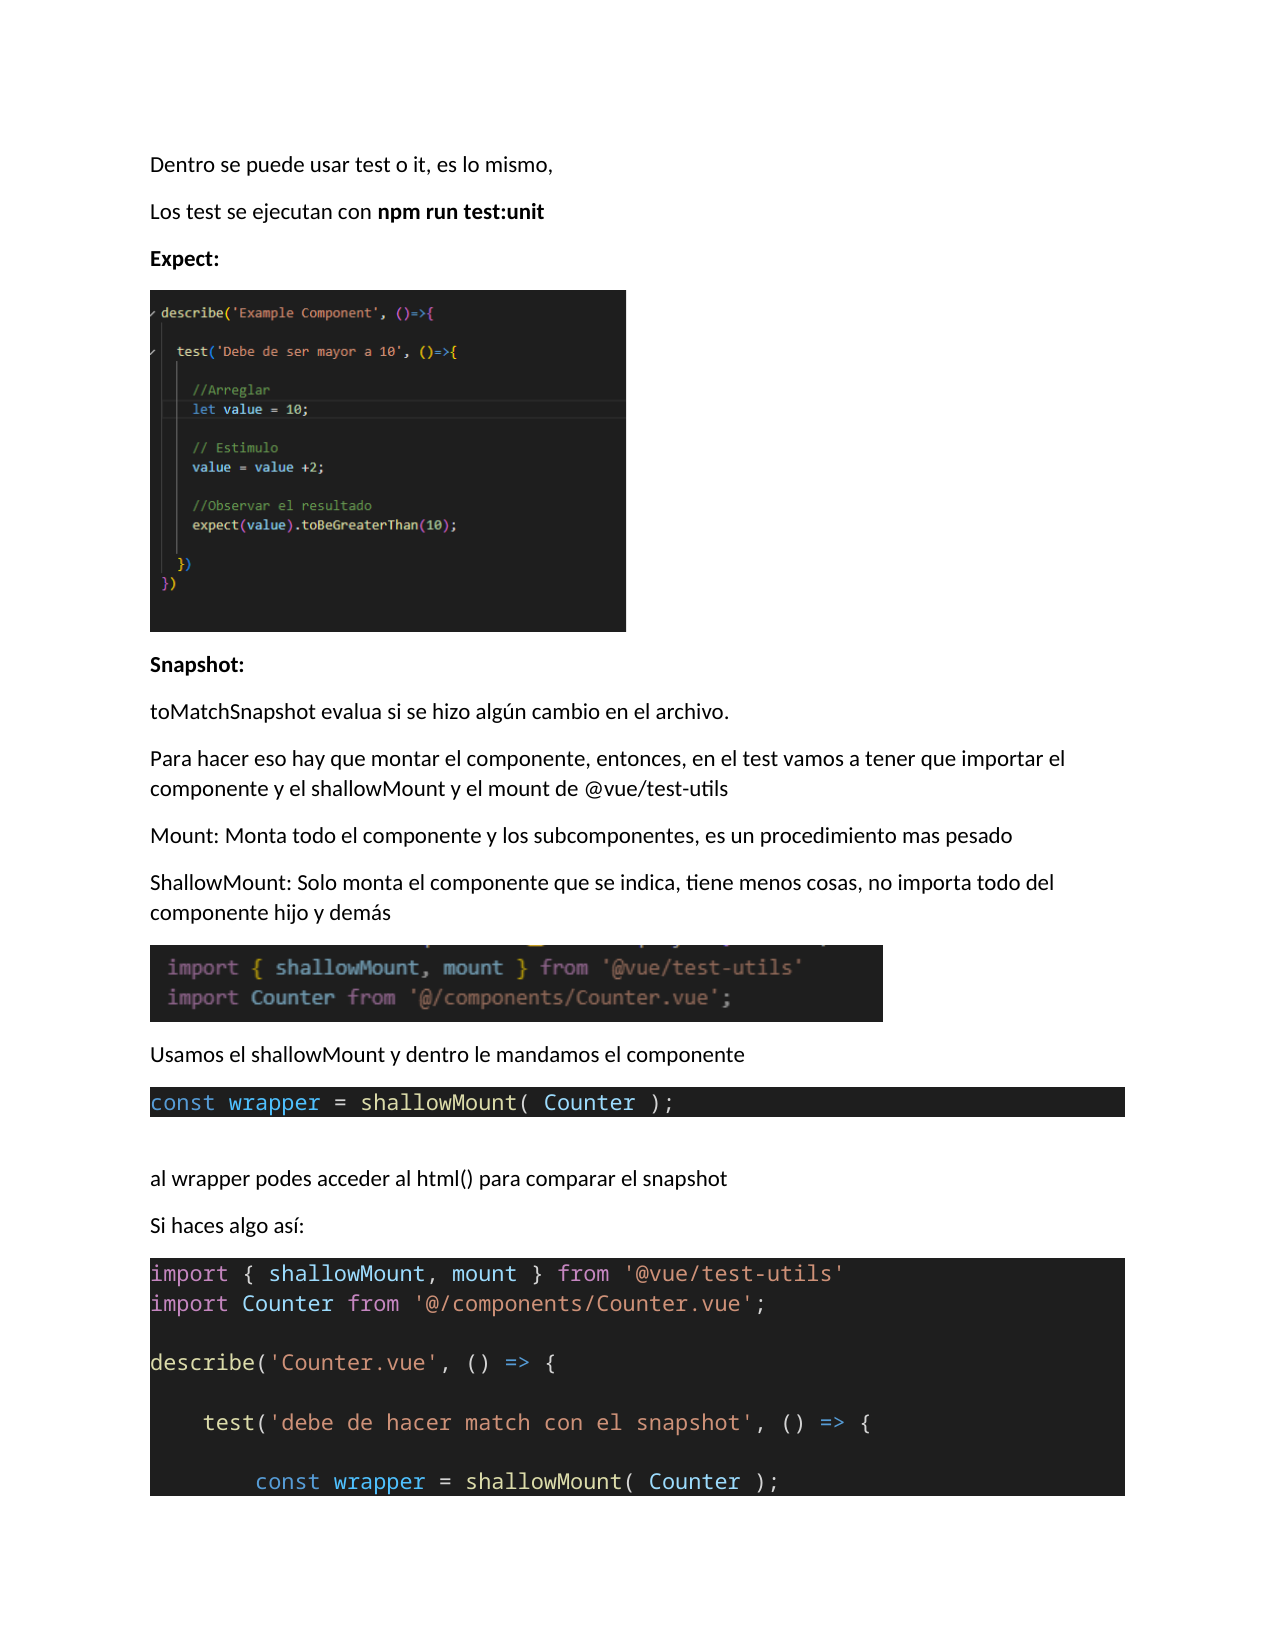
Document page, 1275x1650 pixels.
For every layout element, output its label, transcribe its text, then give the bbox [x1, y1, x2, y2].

picture [150, 945, 883, 1022]
text Mount: Monta todo el componente y los subcomponentes, es un procedimiento mas pesado [150, 821, 1125, 849]
text const wrapper = shallowMount( Counter ); [150, 1466, 1125, 1496]
text Dentro se puede usar test o it, es lo mismo, [150, 150, 1125, 178]
text toMatchSnapshot evalua si se hizo algún cambio en el archivo. [150, 697, 1125, 725]
text Para hacer eso hay que montar el componente, entonces, en el test vamos a tener que importar el componente y el shallowMount y el mount de @vue/test-utils [150, 744, 1125, 802]
text const wrapper = shallowMount( Counter ); [150, 1087, 1125, 1117]
text import { shallowMount, mount } from '@vue/test-utils' [150, 1258, 1125, 1288]
text test('debe de hacer match con el snapshot', () => { [150, 1407, 1125, 1437]
text ShallowMount: Solo monta el componente que se indica, tiene menos cosas, no importa todo del componente hijo y demás [150, 868, 1125, 926]
picture [150, 290, 627, 632]
text describe('Counter.vue', () => { [150, 1347, 1125, 1377]
text Si haces algo así: [150, 1211, 1125, 1239]
text Los test se ejecutan con npm run test:unit [150, 197, 1125, 225]
text Usamos el shallowMount y dentro le mandamos el componente [150, 1041, 1125, 1068]
text Expect: [150, 244, 1125, 272]
text import Counter from '@/components/Counter.vue'; [150, 1288, 1125, 1317]
text al wrapper podes acceder al html() para comparar el snapshot [150, 1164, 1125, 1192]
text Snapshot: [150, 650, 1125, 678]
